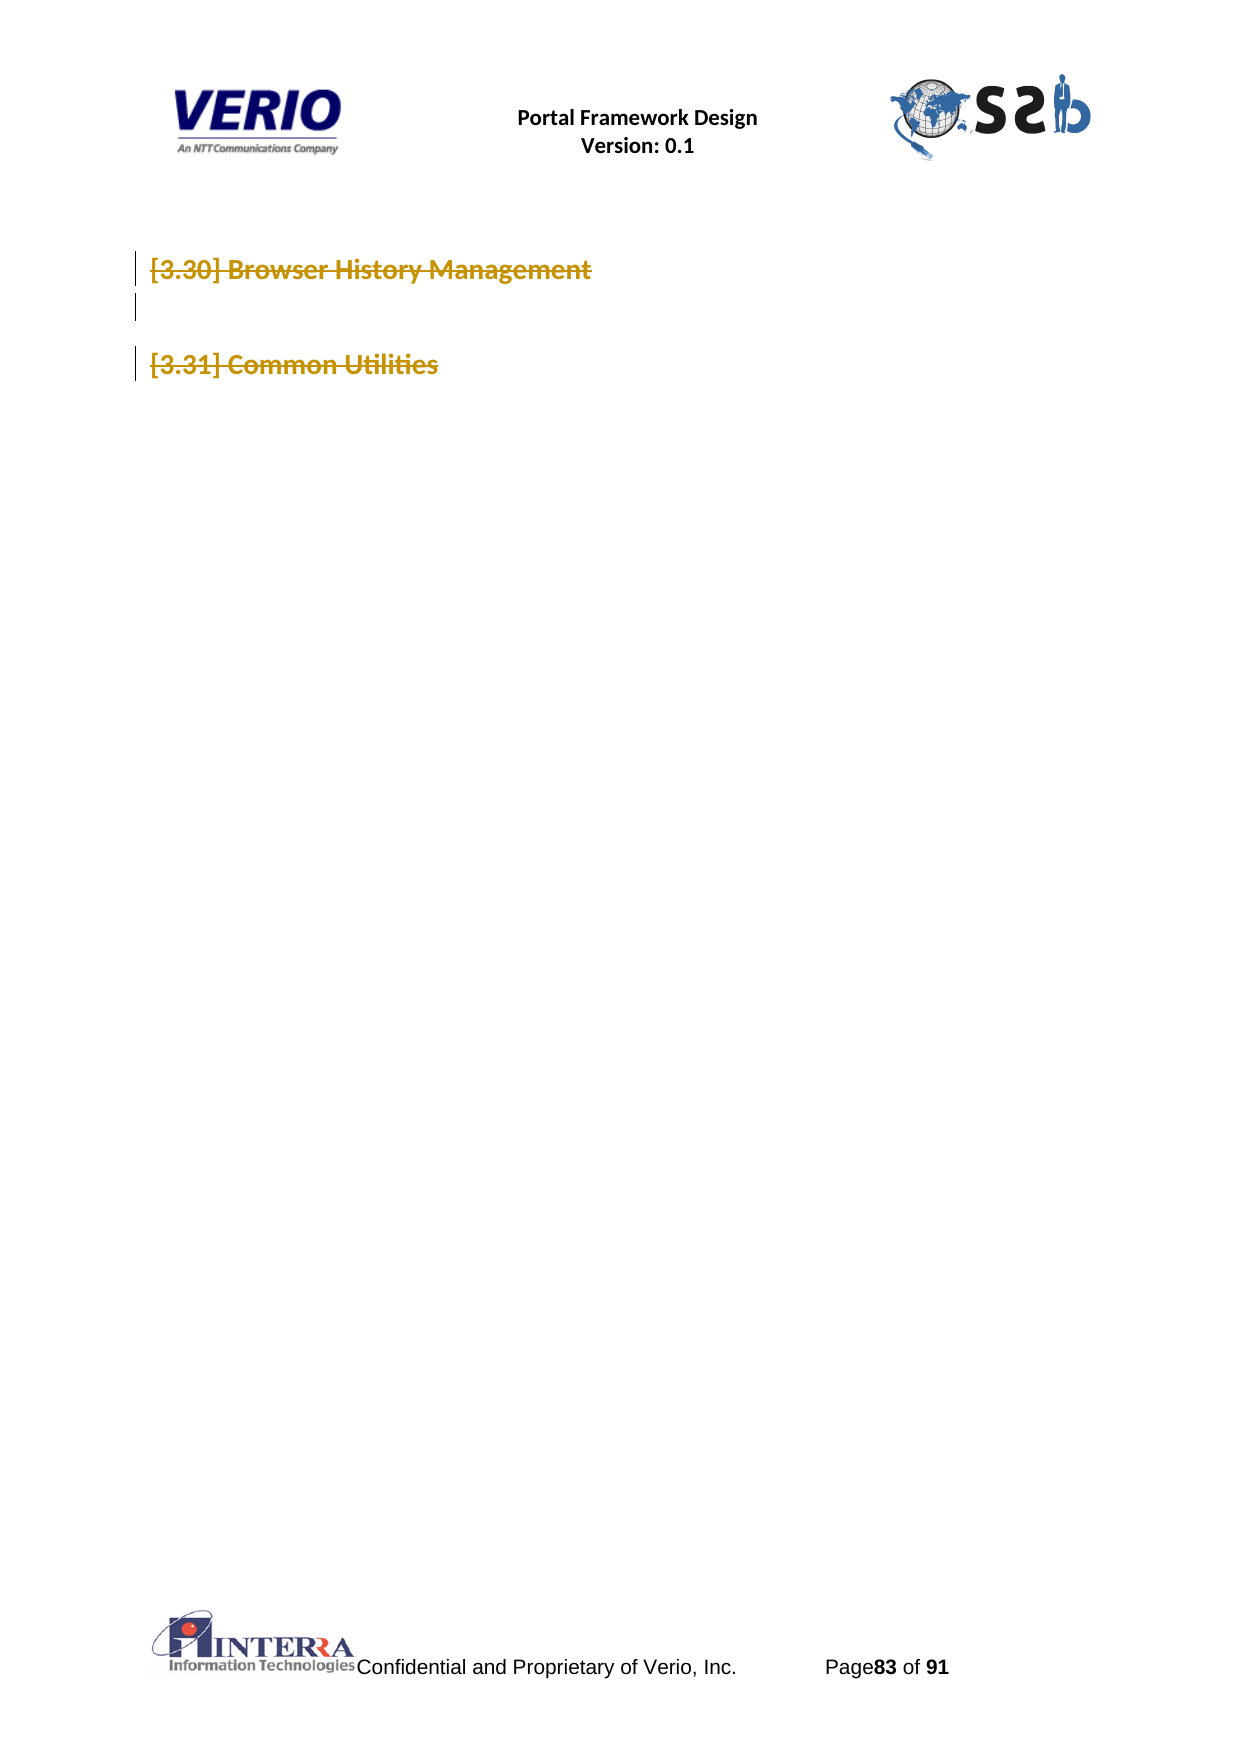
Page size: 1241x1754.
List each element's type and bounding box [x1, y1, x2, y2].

picture [890, 74, 1091, 161]
picture [150, 1608, 357, 1675]
picture [156, 75, 357, 168]
